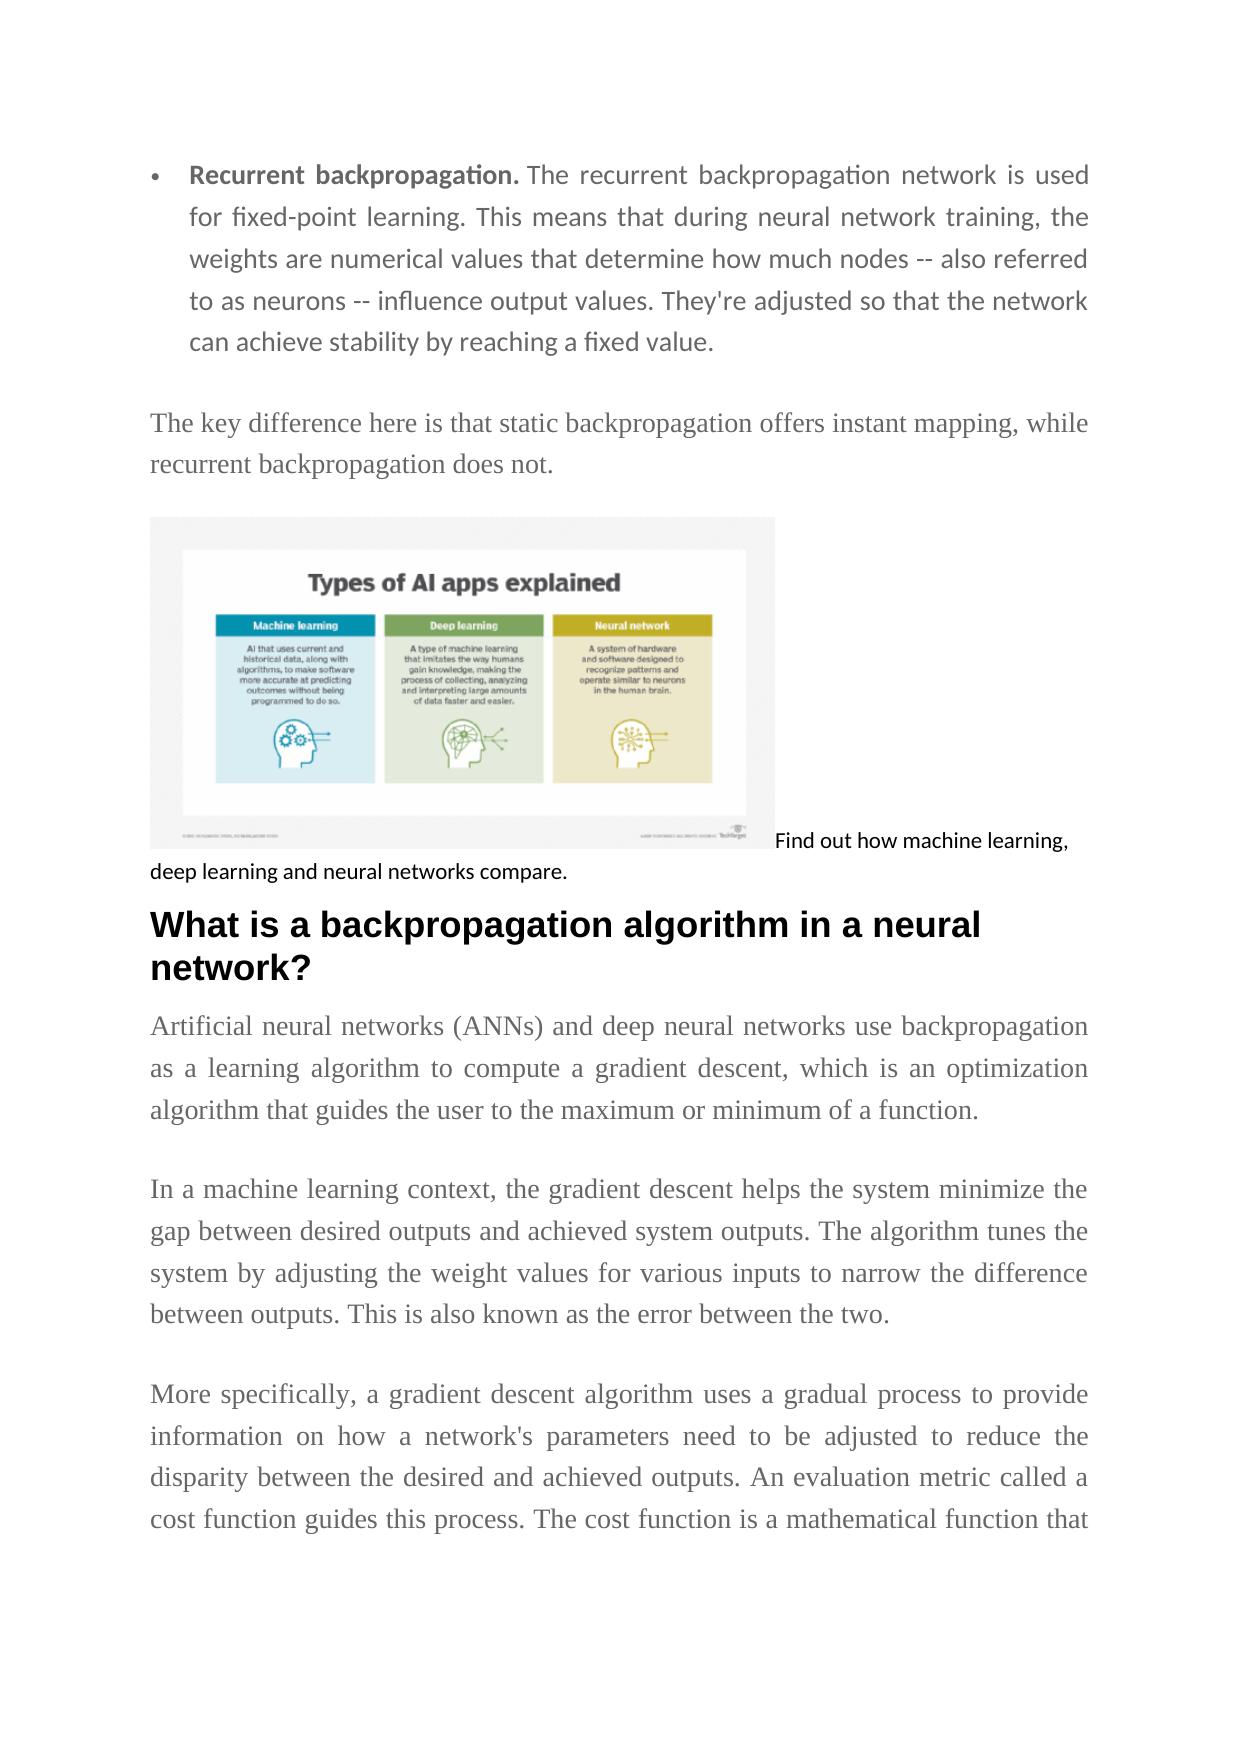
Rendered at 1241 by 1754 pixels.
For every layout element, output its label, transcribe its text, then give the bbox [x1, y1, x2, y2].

list Recurrent backpropagation. The recurrent backpropagation network is used for fixed-point learning. This means that during neural network training, the weights are numerical values that determine how much nodes -- also referred to as neurons -- influence output values. They're adjusted so that the network can achieve stability by reaching a fixed value. [152, 150, 1090, 359]
subtitle What is a backpropagation algorithm in a neural network? [150, 904, 1090, 988]
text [150, 1367, 1090, 1534]
text In a machine learning context, the gradient descent helps the system minimize the gap between desired outputs and achieved system outputs. The algorithm tunes the system by adjusting the weight values for various inputs to narrow the difference between outputs. This is also known as the error between the two. [150, 1163, 1090, 1330]
text Artificial neural networks (ANNs) and deep neural networks use backpropagation as a learning algorithm to compute a gradient descent, which is an optimization algorithm that guides the user to the maximum or minimum of a function. [150, 1000, 1090, 1125]
picture [150, 517, 775, 849]
text The key difference here is that static backpropagation offers instant mapping, while recurrent backpropagation does not. [150, 396, 1090, 480]
